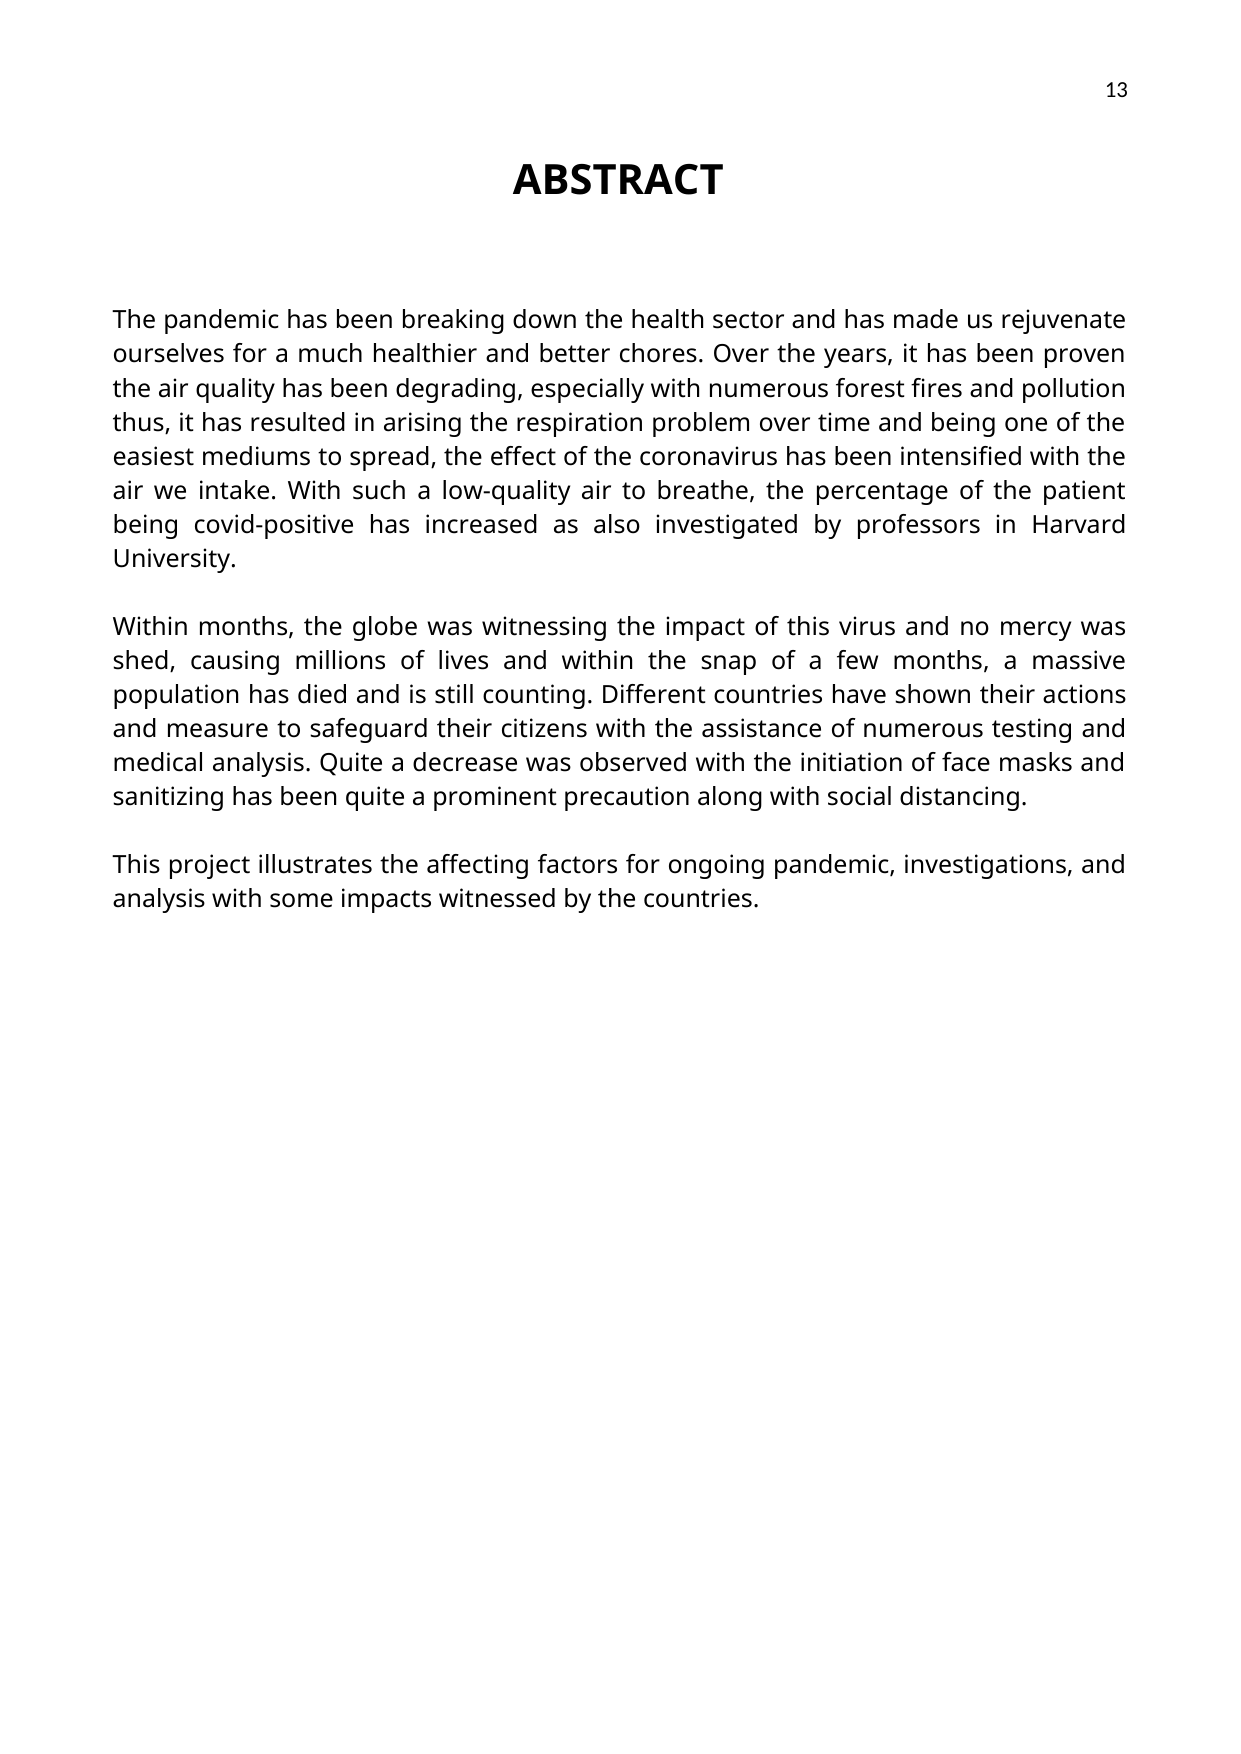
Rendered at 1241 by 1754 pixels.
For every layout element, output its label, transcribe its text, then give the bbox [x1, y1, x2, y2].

text This project illustrates the affecting factors for ongoing pandemic, investigations, and analysis with some impacts witnessed by the countries. [112, 847, 1128, 915]
text Within months, the globe was witnessing the impact of this virus and no mercy was shed, causing millions of lives and within the snap of a few months, a massive population has died and is still counting. Different countries have shown their actions and measure to safeguard their citizens with the assistance of numerous testing and medical analysis. Quite a decrease was observed with the initiation of face masks and sanitizing has been quite a prominent precaution along with social distancing. [112, 609, 1128, 813]
subtitle ABSTRACT [112, 150, 1123, 207]
text The pandemic has been breaking down the health sector and has made us rejuvenate ourselves for a much healthier and better chores. Over the years, it has been proven the air quality has been degrading, especially with numerous forest fires and pollution thus, it has resulted in arising the respiration problem over time and being one of the easiest mediums to spread, the effect of the coronavirus has been intensified with the air we intake. With such a low-quality air to breathe, the percentage of the patient being covid-positive has increased as also investigated by professors in Harvard University. [112, 302, 1128, 574]
